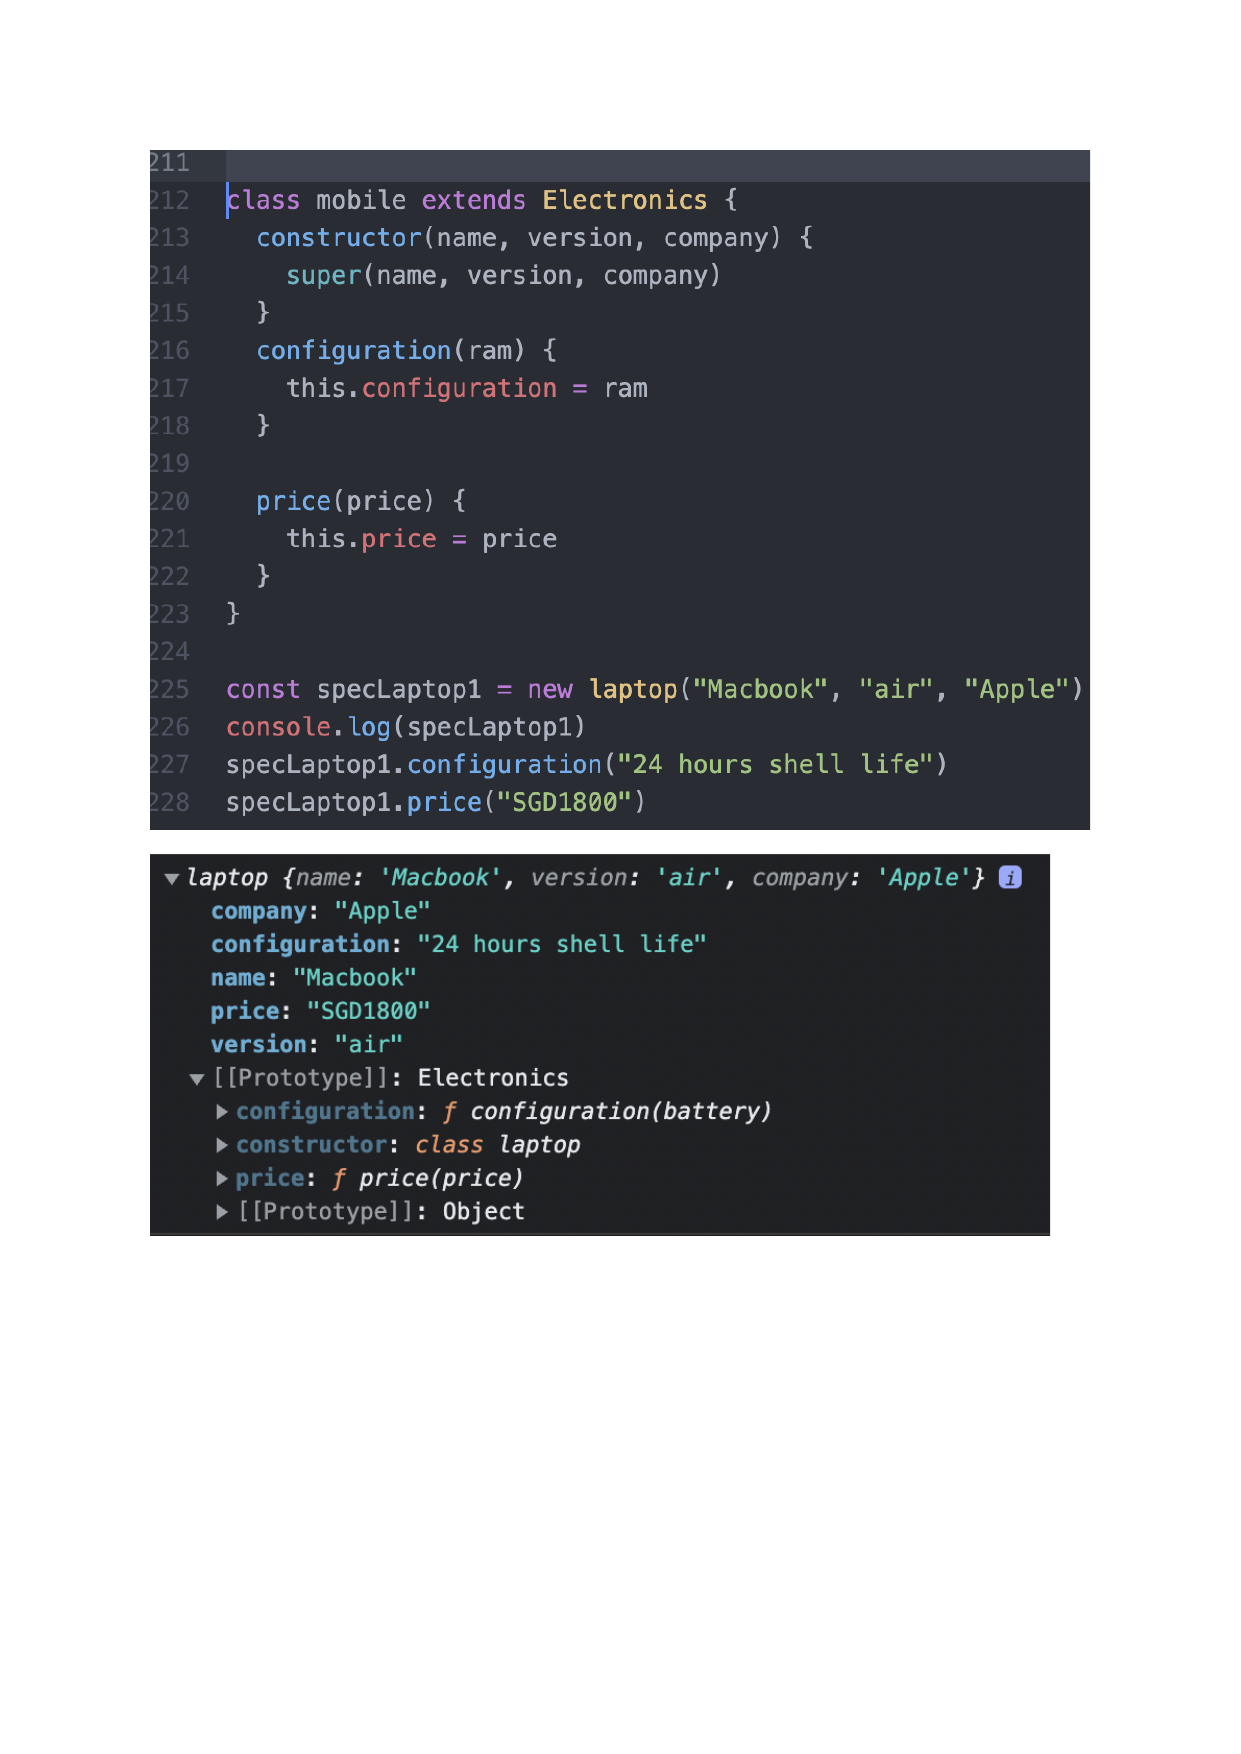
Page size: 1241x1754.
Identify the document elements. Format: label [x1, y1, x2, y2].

picture [150, 150, 1091, 830]
picture [150, 854, 1050, 1236]
